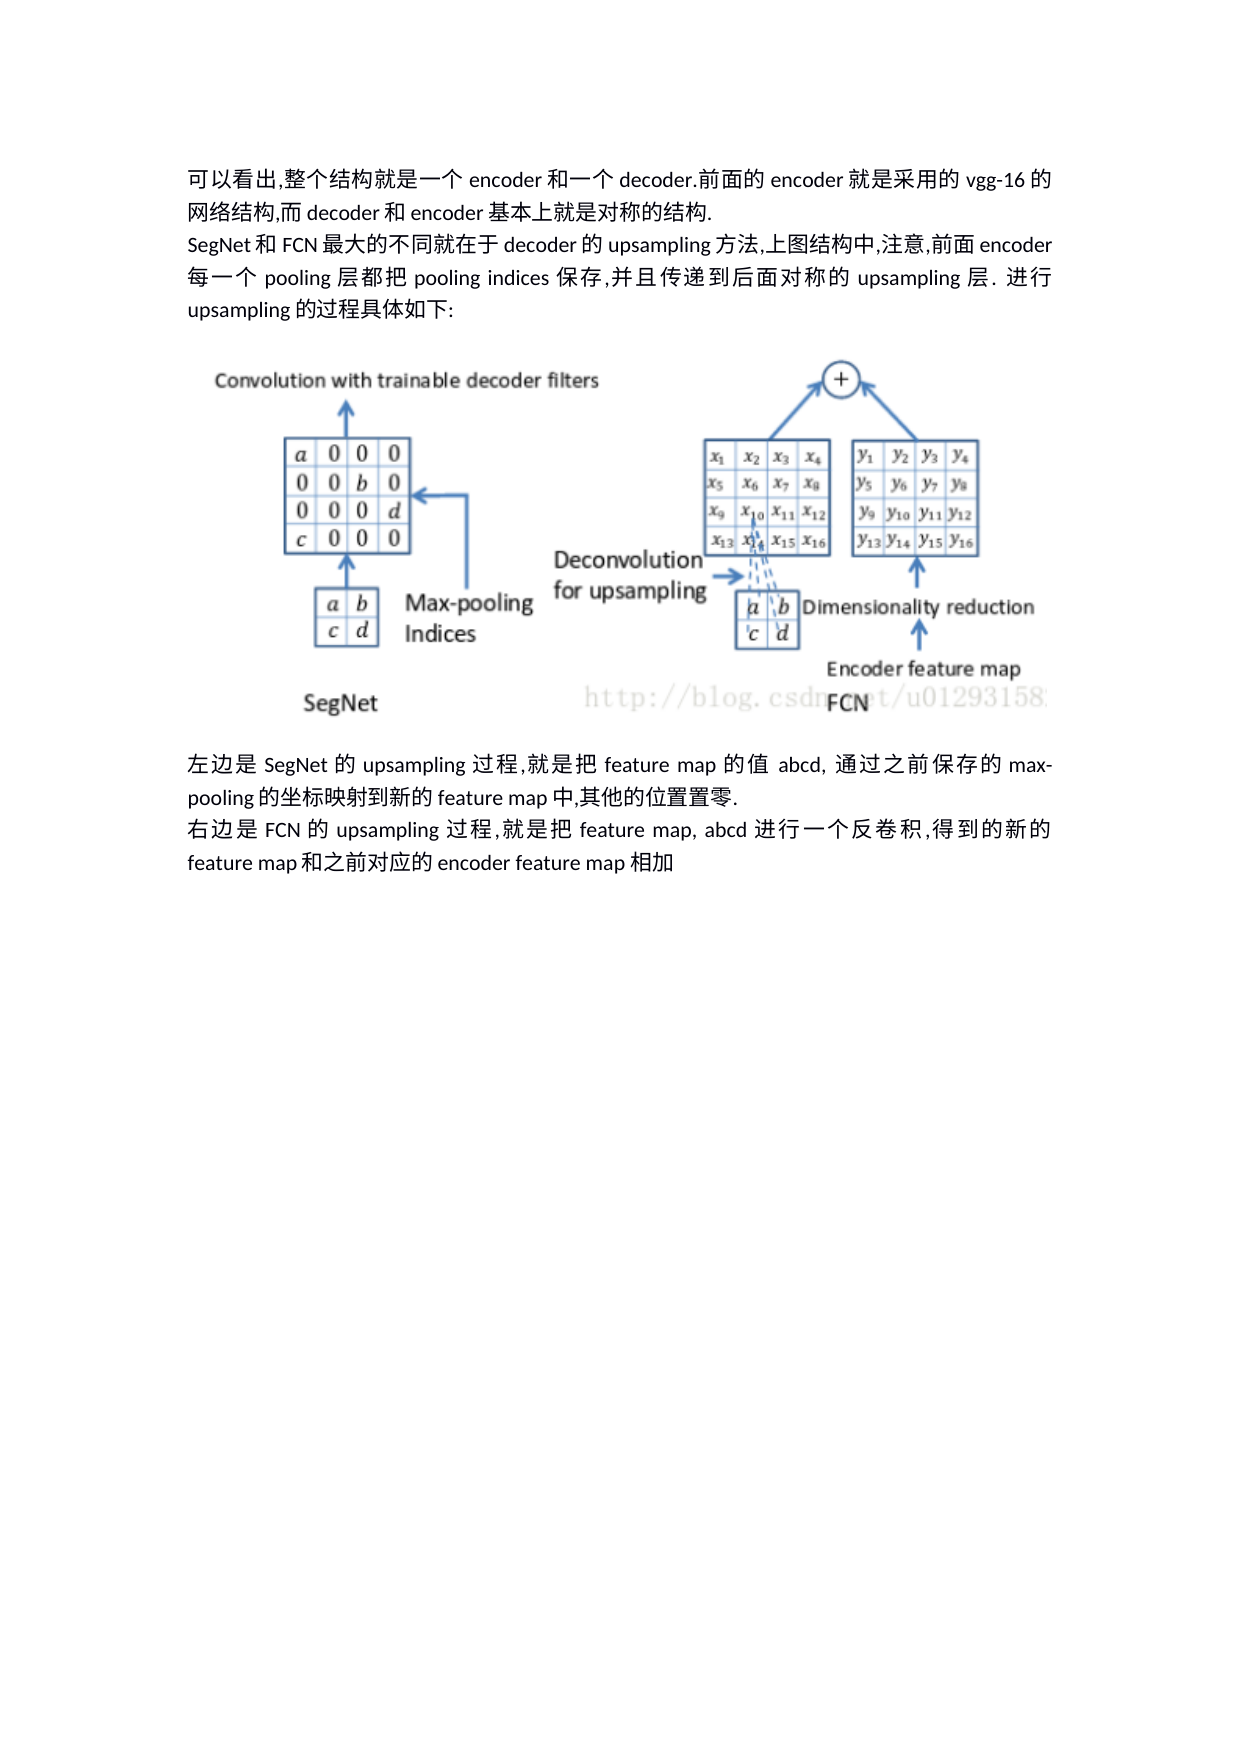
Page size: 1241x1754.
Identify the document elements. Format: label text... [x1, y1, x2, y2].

text 可以看出,整个结构就是一个encoder和一个decoder.前面的encoder就是采用的vgg-16的网络结构,而decoder和encoder基本上就是对称的结构. [187, 162, 1053, 227]
text SegNet和FCN最大的不同就在于decoder的upsampling方法,上图结构中,注意,前面encoder每一个pooling层都把pooling indices保存,并且传递到后面对称的upsampling层. 进行upsampling的过程具体如下: [187, 227, 1053, 324]
text 左边是SegNet的upsampling过程,就是把feature map的值 abcd, 通过之前保存的max-pooling的坐标映射到新的feature map中,其他的位置置零. [187, 747, 1053, 812]
picture [187, 324, 1047, 741]
text 右边是FCN的upsampling过程,就是把feature map, abcd进行一个反卷积,得到的新的feature map和之前对应的encoder feature map 相加 [187, 812, 1053, 877]
